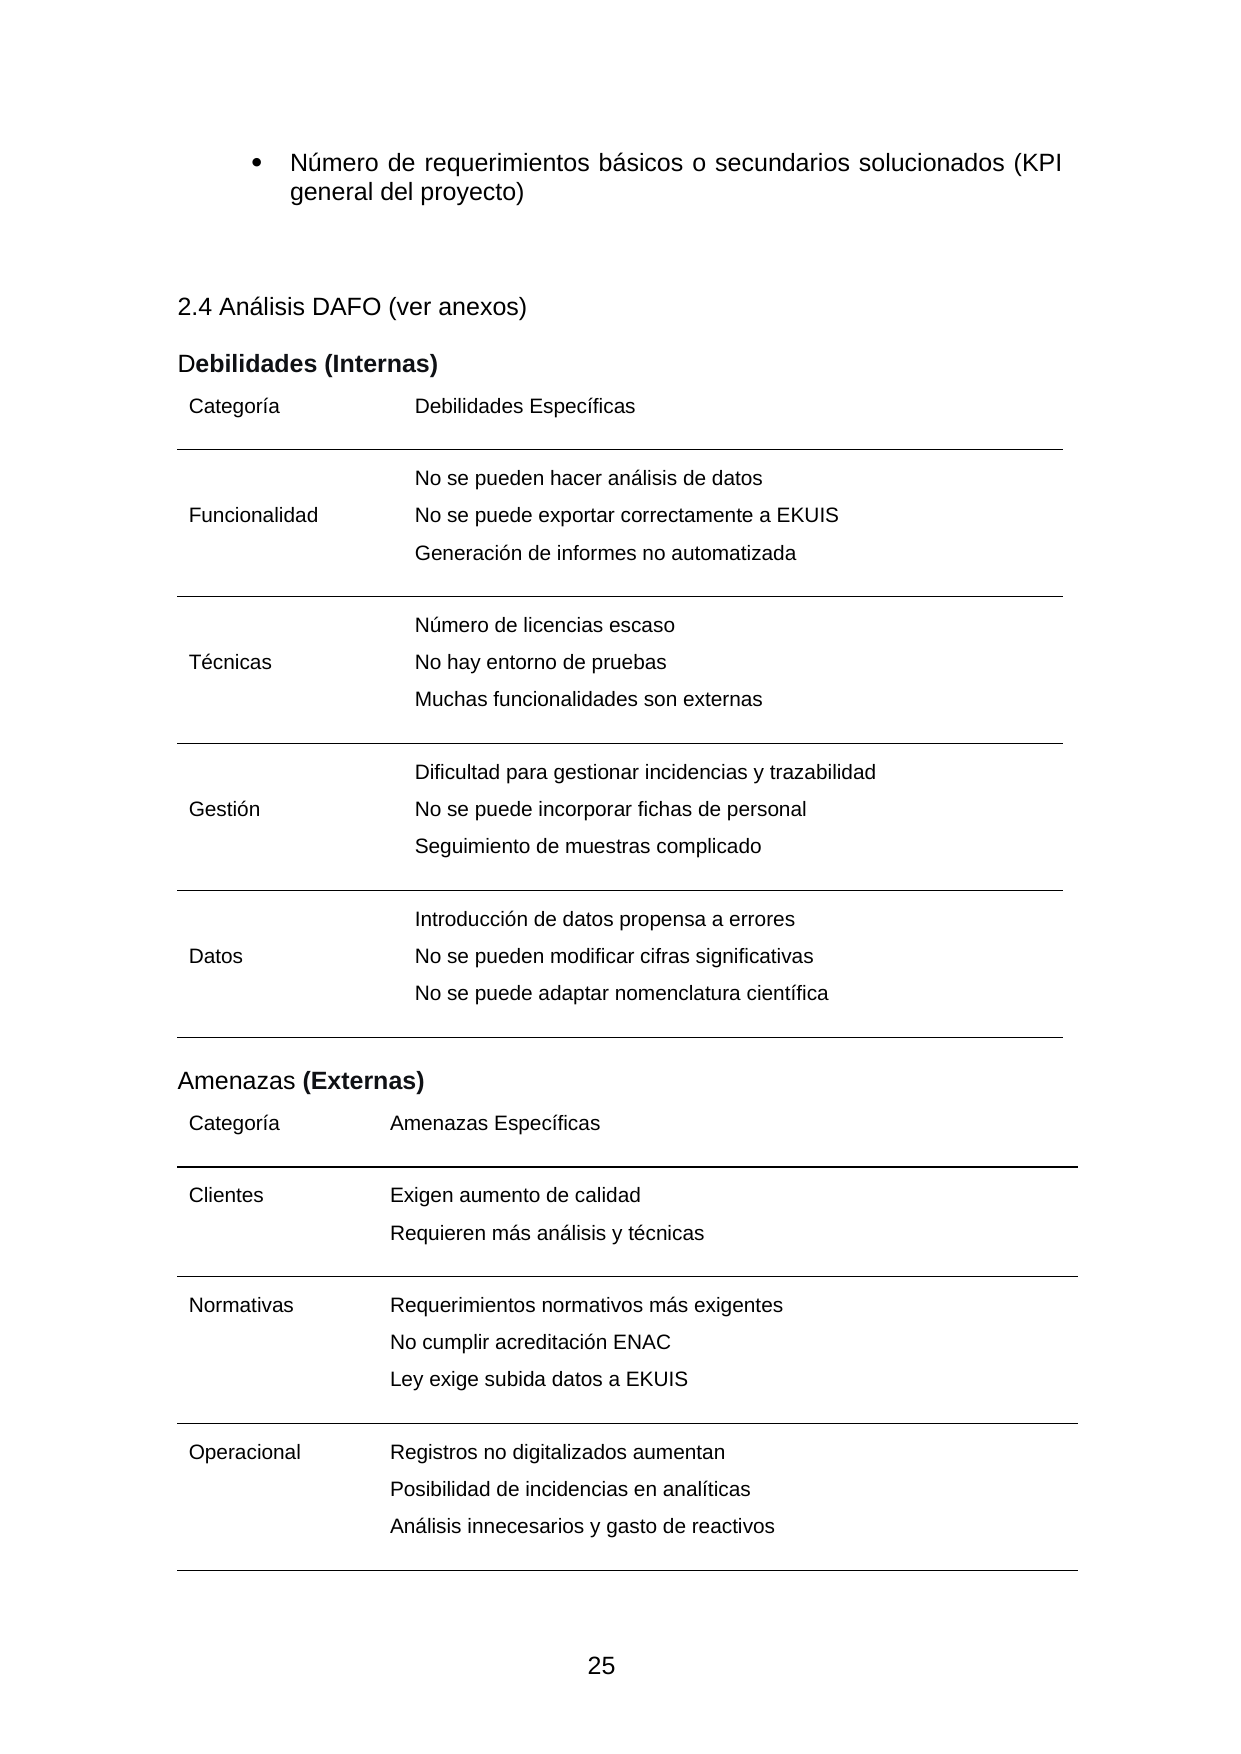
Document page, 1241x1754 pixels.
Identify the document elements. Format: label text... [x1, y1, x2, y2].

subtitle 2.4 Análisis DAFO (ver anexos) [177, 292, 1063, 320]
table_header Categoría [177, 1095, 365, 1166]
table_header Categoría [177, 378, 389, 449]
table_cell Requerimientos normativos más exigentes No cumplir acreditación ENAC Ley exige subida datos a EKUIS [365, 1277, 1078, 1423]
table_cell Registros no digitalizados aumentan Posibilidad de incidencias en analíticas Análisis innecesarios y gasto de reactivos [365, 1424, 1078, 1570]
table_cell Dificultad para gestionar incidencias y trazabilidad No se puede incorporar fichas de personal Seguimiento de muestras complicado [390, 744, 1063, 890]
table_cell Operacional [177, 1424, 365, 1570]
table_cell Exigen aumento de calidad Requieren más análisis y técnicas [365, 1168, 1078, 1276]
table_cell Datos [177, 891, 389, 1037]
table_cell Clientes [177, 1168, 365, 1276]
table_cell Técnicas [177, 597, 389, 743]
table_cell Gestión [177, 744, 389, 890]
table_cell No se pueden hacer análisis de datos No se puede exportar correctamente a EKUIS Generación de informes no automatizada [390, 450, 1063, 596]
table_header Amenazas Específicas [365, 1095, 1078, 1166]
table_cell Número de licencias escaso No hay entorno de pruebas Muchas funcionalidades son externas [390, 597, 1063, 743]
text Debilidades (Internas) [177, 349, 1063, 378]
text Amenazas (Externas) [177, 1066, 1063, 1095]
list Número de requerimientos básicos o secundarios solucionados (KPI general del proyecto) [252, 148, 1063, 205]
table_cell Introducción de datos propensa a errores No se pueden modificar cifras significativas No se puede adaptar nomenclatura científica [390, 891, 1063, 1037]
table_cell Funcionalidad [177, 450, 389, 596]
table_cell Normativas [177, 1277, 365, 1423]
table_header Debilidades Específicas [390, 378, 1063, 449]
